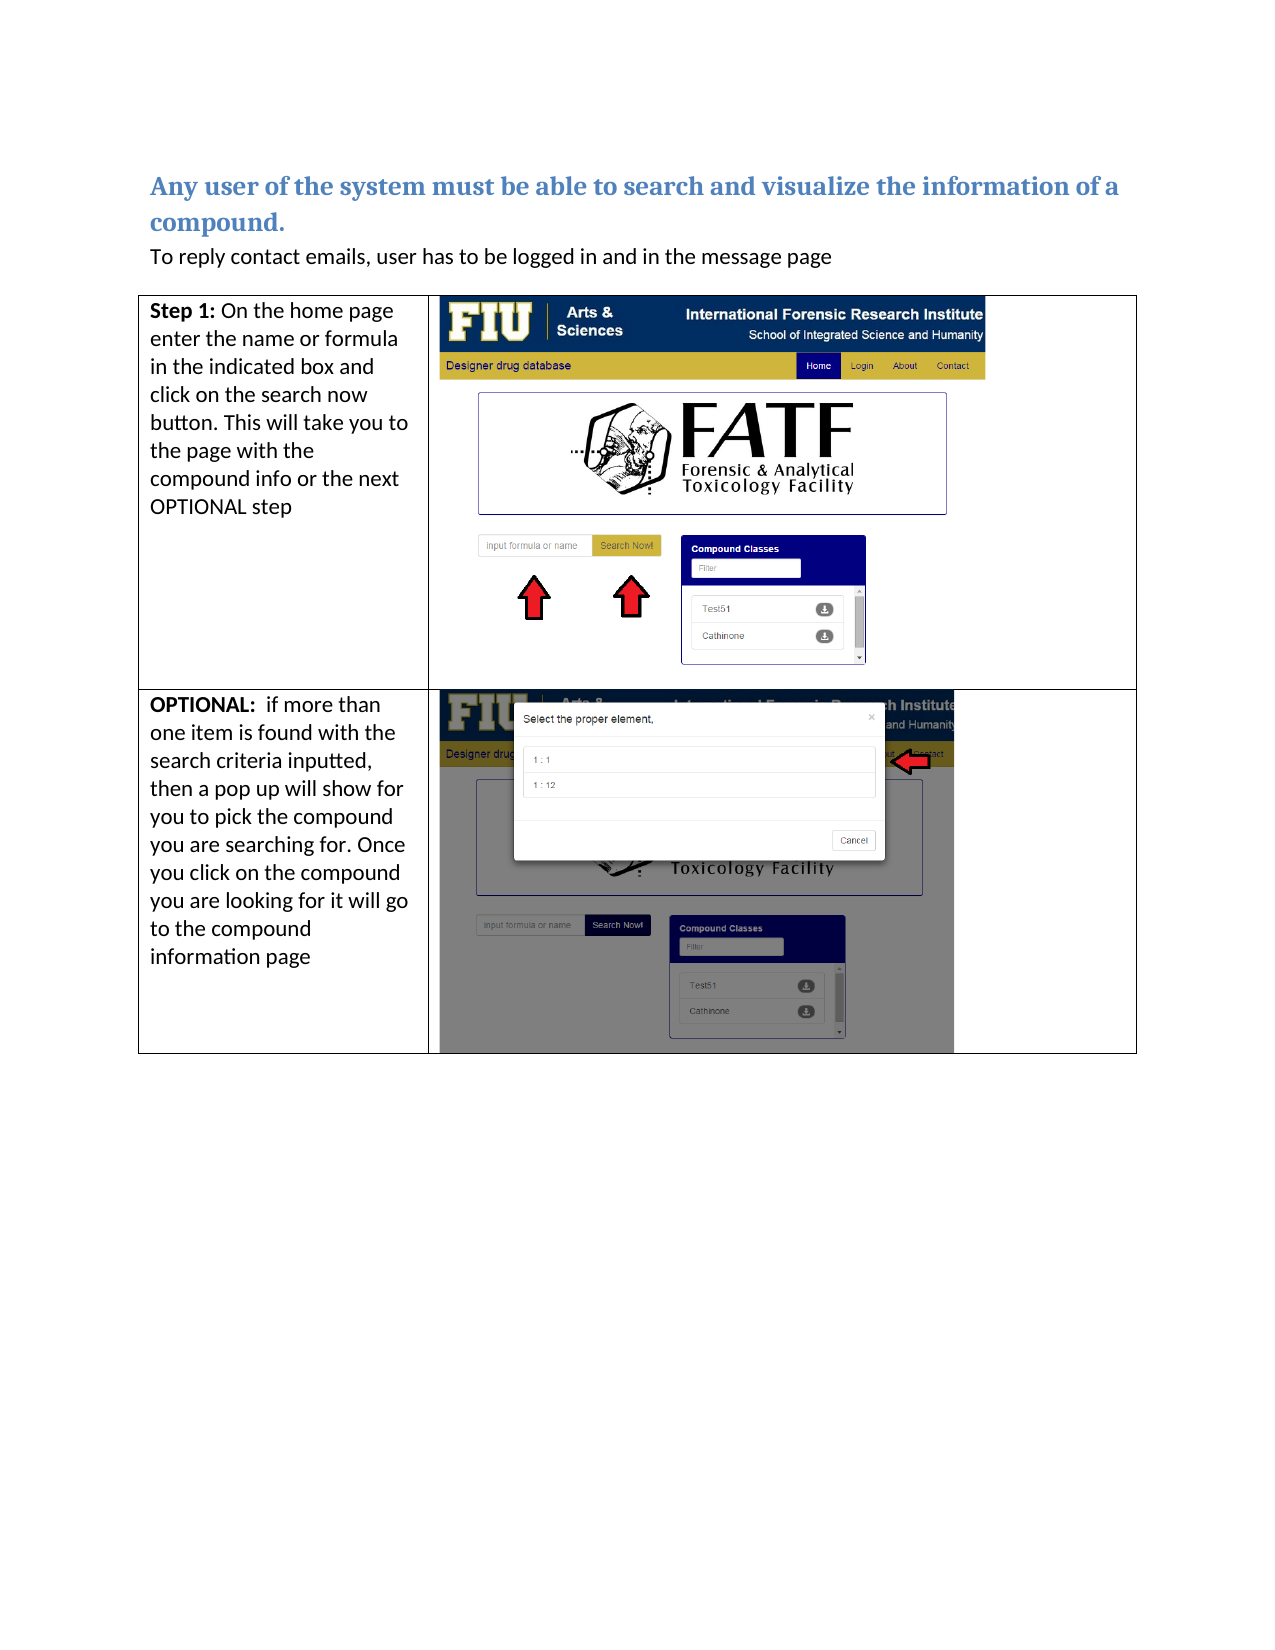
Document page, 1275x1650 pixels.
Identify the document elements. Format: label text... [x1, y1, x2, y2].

table_cell [955, 690, 1136, 1053]
table_cell [429, 690, 439, 1053]
text To reply contact emails, user has to be logged in and in the message page [150, 242, 1125, 270]
table_header Step 1: On the home page enter the name or formula in the indicated box and click on the search now button. This will take you to the page with the compound info or the next OPTIONAL step [139, 296, 428, 689]
picture [439, 296, 986, 1053]
table_header [986, 296, 1136, 689]
table_cell OPTIONAL: if more than one item is found with the search criteria inputted, then a pop up will show for you to pick the compound you are searching for. Once you click on the compound you are looking for it will go to the compound information page [139, 690, 428, 1053]
table_header [429, 296, 439, 689]
subtitle Any user of the system must be able to search and visualize the information of a compound. [150, 171, 1125, 238]
